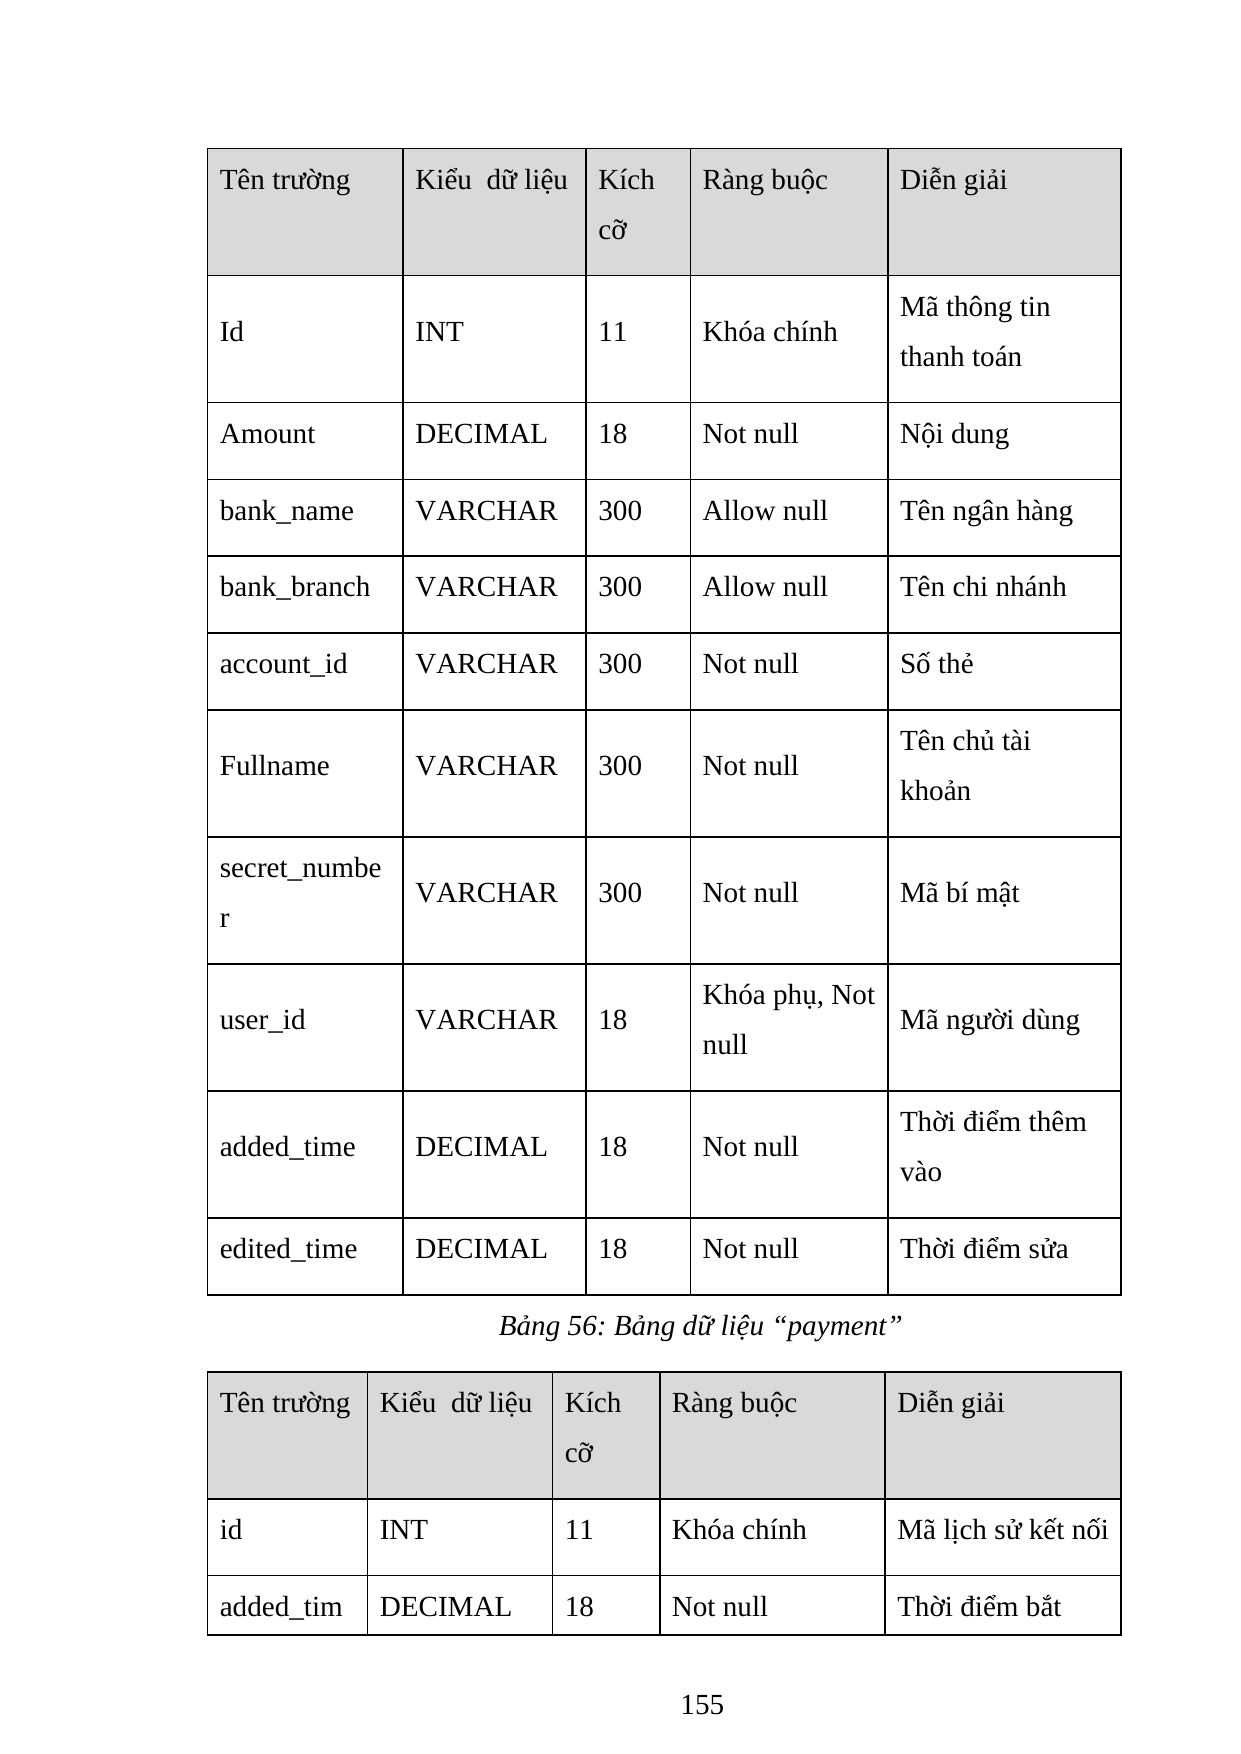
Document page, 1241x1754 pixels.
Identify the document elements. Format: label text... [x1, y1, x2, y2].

table_cell Thời điểm thêm vào [889, 1092, 1120, 1217]
table_cell Khóa chính [691, 276, 887, 402]
table_cell 18 [587, 403, 690, 479]
table_cell 11 [587, 276, 690, 402]
table_cell 300 [587, 838, 690, 963]
table_cell VARCHAR [404, 838, 585, 963]
table_cell id [208, 1500, 367, 1575]
table_cell Tên chi nhánh [889, 557, 1120, 632]
table_cell DECIMAL [368, 1576, 552, 1634]
table_cell VARCHAR [404, 634, 585, 709]
table_cell 18 [587, 1092, 690, 1217]
table_cell VARCHAR [404, 711, 585, 836]
table_cell Id [208, 276, 402, 402]
table_header Kích cỡ [587, 149, 690, 275]
table_cell Thời điểm sửa [889, 1219, 1120, 1294]
table_cell Số thẻ [889, 634, 1120, 709]
table_cell 300 [587, 634, 690, 709]
table_header Ràng buộc [691, 149, 887, 275]
table_cell 300 [587, 557, 690, 632]
table_cell Nội dung [889, 403, 1120, 479]
table_cell Amount [208, 403, 402, 479]
table_cell bank_branch [208, 557, 402, 632]
table_cell account_id [208, 634, 402, 709]
table_cell Mã người dùng [889, 965, 1120, 1090]
table_cell Fullname [208, 711, 402, 836]
table_header Kiểu dữ liệu [368, 1373, 552, 1498]
table_cell bank_name [208, 480, 402, 555]
table_cell 11 [553, 1500, 659, 1575]
table_cell added_time [208, 1576, 367, 1634]
table_cell 300 [587, 711, 690, 836]
table_cell VARCHAR [404, 480, 585, 555]
table_cell Not null [691, 1092, 887, 1217]
table_cell VARCHAR [404, 557, 585, 632]
table_cell user_id [208, 965, 402, 1090]
table_header Tên trường [208, 149, 402, 275]
table_cell 18 [553, 1576, 659, 1634]
table_cell INT [404, 276, 585, 402]
table_cell Allow null [691, 480, 887, 555]
table_cell VARCHAR [404, 965, 585, 1090]
table_cell DECIMAL [404, 403, 585, 479]
table_cell Not null [661, 1576, 884, 1634]
table_cell Not null [691, 1219, 887, 1294]
table_cell Allow null [691, 557, 887, 632]
table_header Diễn giải [889, 149, 1120, 275]
table_header Ràng buộc [661, 1373, 884, 1498]
table_cell Not null [691, 838, 887, 963]
table_header Kích cỡ [553, 1373, 659, 1498]
table_cell 18 [587, 1219, 690, 1294]
table_cell Not null [691, 403, 887, 479]
table_cell Not null [691, 711, 887, 836]
table_cell Tên chủ tài khoản [889, 711, 1120, 836]
text Bảng 56: Bảng dữ liệu “payment” [207, 1308, 1122, 1342]
table_cell Not null [691, 634, 887, 709]
table_cell Tên ngân hàng [889, 480, 1120, 555]
table_cell INT [368, 1500, 552, 1575]
table_cell Thời điểm bắt đầu [886, 1576, 1120, 1634]
table_cell DECIMAL [404, 1219, 585, 1294]
table_cell Mã thông tin thanh toán [889, 276, 1120, 402]
table_header Kiểu dữ liệu [404, 149, 585, 275]
table_cell edited_time [208, 1219, 402, 1294]
table_cell Mã lịch sử kết nối [886, 1500, 1120, 1575]
table_cell DECIMAL [404, 1092, 585, 1217]
table_cell Khóa phụ, Not null [691, 965, 887, 1090]
table_cell 300 [587, 480, 690, 555]
table_cell secret_number [208, 838, 402, 963]
table_cell Khóa chính [661, 1500, 884, 1575]
table_header Tên trường [208, 1373, 367, 1498]
table_cell 18 [587, 965, 690, 1090]
table_cell added_time [208, 1092, 402, 1217]
table_header Diễn giải [886, 1373, 1120, 1498]
table_cell Mã bí mật [889, 838, 1120, 963]
